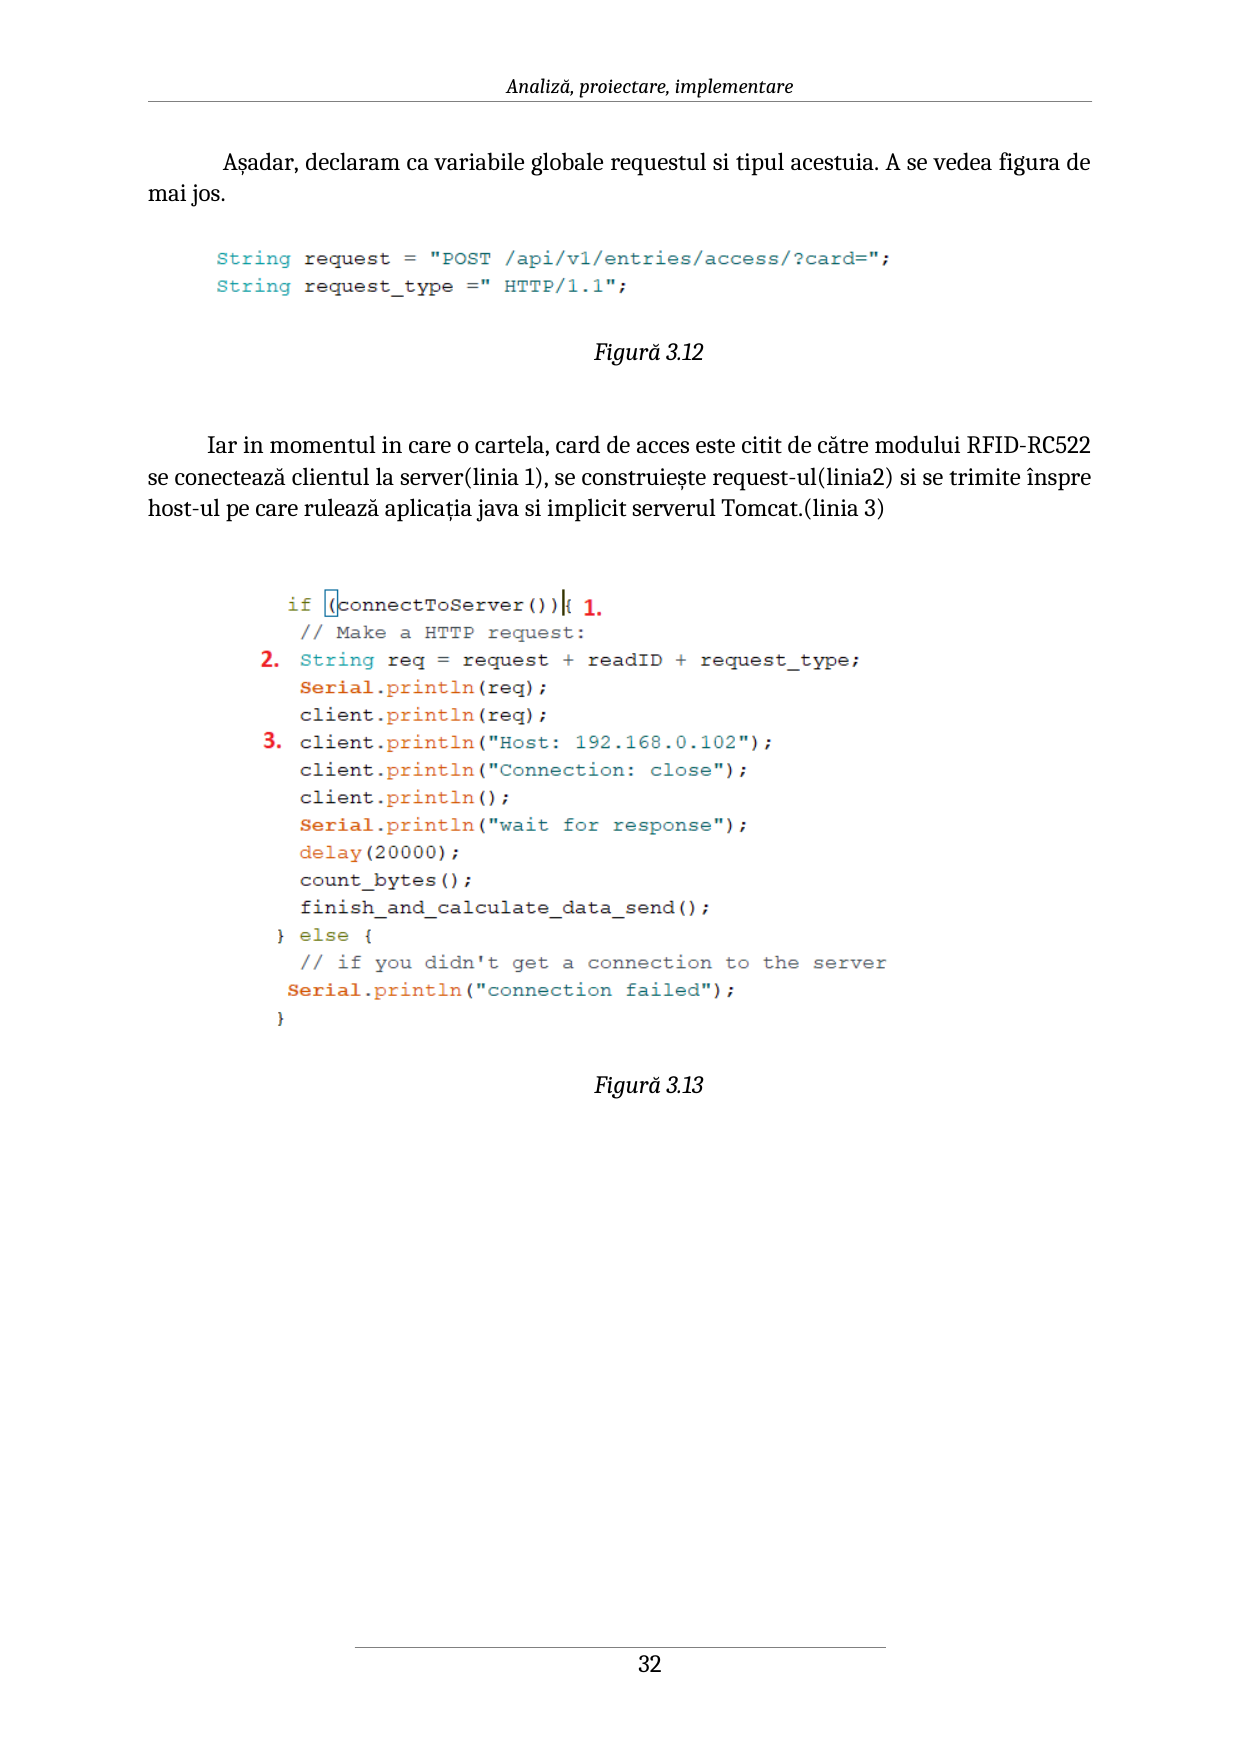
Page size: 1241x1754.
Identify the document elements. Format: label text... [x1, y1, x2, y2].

text Așadar, declaram ca variabile globale requestul si tipul acestuia. A se vedea figura de mai jos. [148, 148, 1092, 208]
picture [212, 582, 890, 1056]
text Iar in momentul in care o cartela, card de acces este citit de către modului RFID-RC522 se conectează clientul la server(linia 1), se construiește request-ul(linia2) si se trimite înspre host-ul pe care rulează aplicația java si implicit serverul Tomcat.(linia 3) [148, 431, 1092, 523]
picture [206, 223, 999, 322]
